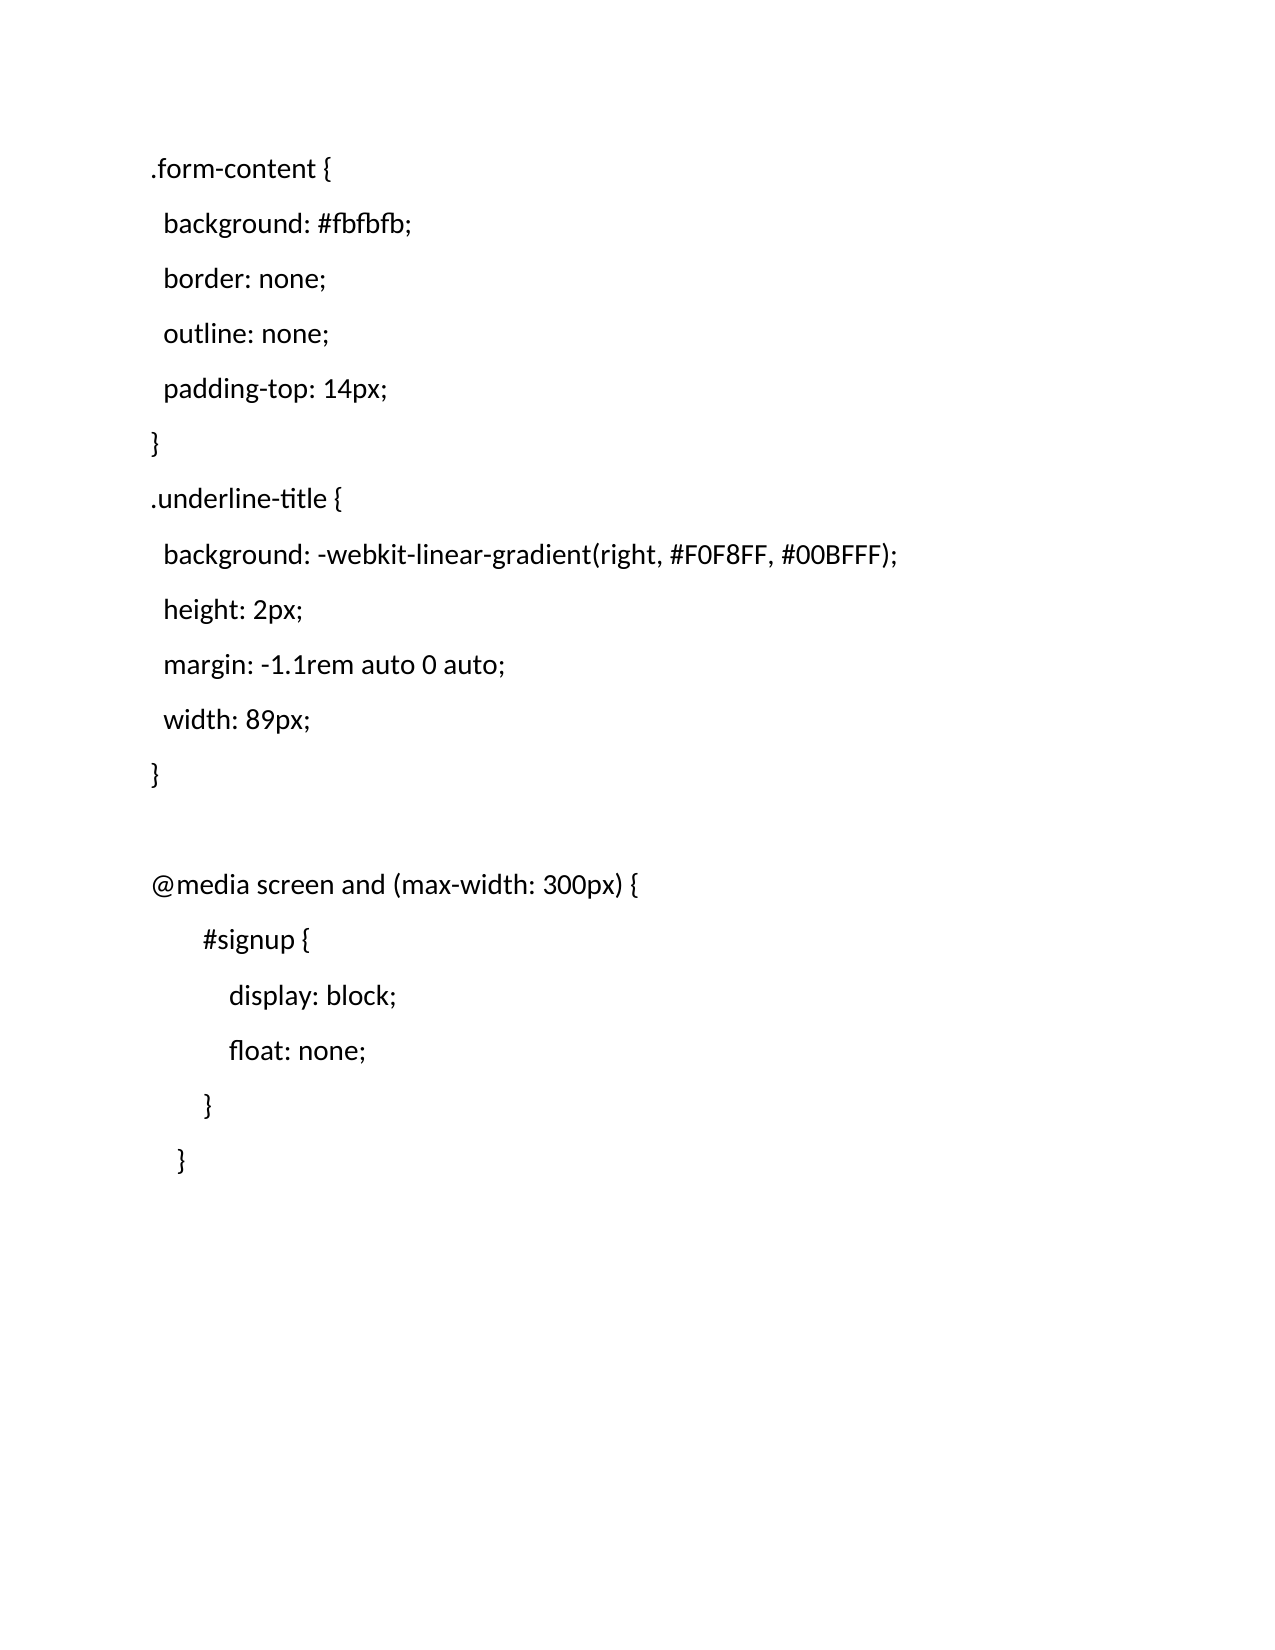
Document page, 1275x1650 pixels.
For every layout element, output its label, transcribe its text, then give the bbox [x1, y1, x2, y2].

text height: 2px; [150, 591, 1125, 626]
text } [150, 426, 1125, 461]
text border: none; [150, 260, 1125, 296]
text background: #fbfbfb; [150, 205, 1125, 241]
text #signup { [150, 921, 1125, 957]
text .form-content { [150, 150, 1125, 186]
text } [150, 1142, 1125, 1177]
text } [150, 756, 1125, 792]
text display: block; [150, 977, 1125, 1012]
text padding-top: 14px; [150, 370, 1125, 406]
text } [150, 1087, 1125, 1122]
text @media screen and (max-width: 300px) { [150, 866, 1125, 902]
text outline: none; [150, 315, 1125, 351]
text .underline-title { [150, 481, 1125, 516]
text background: -webkit-linear-gradient(right, #F0F8FF, #00BFFF); [150, 536, 1125, 571]
text margin: -1.1rem auto 0 auto; [150, 646, 1125, 682]
text width: 89px; [150, 701, 1125, 737]
text float: none; [150, 1032, 1125, 1067]
